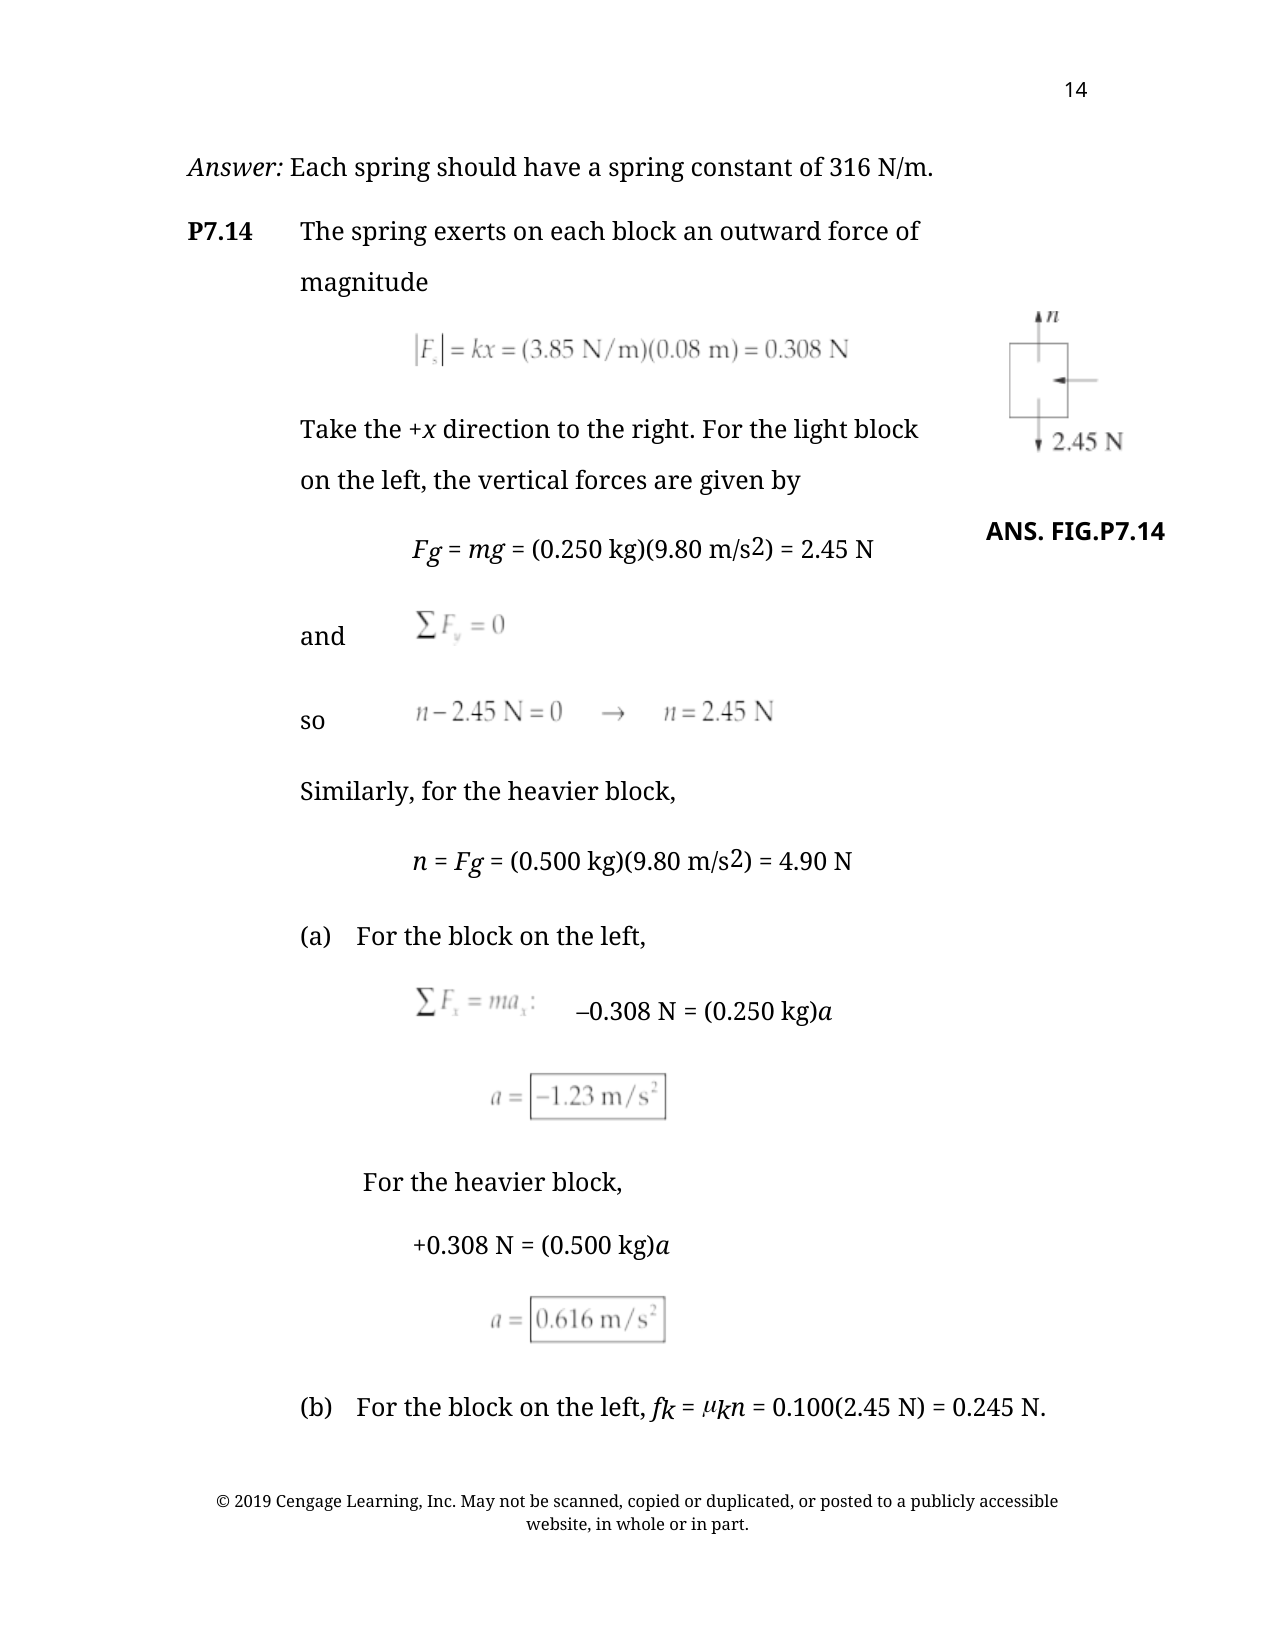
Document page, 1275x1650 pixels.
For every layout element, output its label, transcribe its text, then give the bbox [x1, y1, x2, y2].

text (a) For the block on the left, [187, 918, 1087, 952]
text n = Fg = (0.500 kg)(9.80 m/s2) = 4.90 N [300, 837, 1087, 883]
text Answer: Each spring should have a spring constant of 316 N/m. [187, 150, 1087, 184]
text so [187, 695, 1087, 744]
text Similarly, for the heavier block, [300, 774, 1087, 808]
text and [187, 607, 1087, 665]
text P7.14 The spring exerts on each block an outward force of magnitude [187, 213, 1087, 299]
text Fg = mg = (0.250 kg)(9.80 m/s2) = 2.45 N [187, 526, 1087, 571]
text +0.308 N = (0.500 kg)a [187, 1228, 1087, 1262]
text –0.308 N = (0.250 kg)a [187, 982, 1087, 1039]
text For the heavier block, [187, 1164, 1087, 1198]
text Take the +x direction to the right. For the light block on the left, the vertical forces are given by [187, 411, 1087, 496]
text (b) For the block on the left, fk = kn = 0.100(2.45 N) = 0.245 N. [187, 1387, 1087, 1427]
